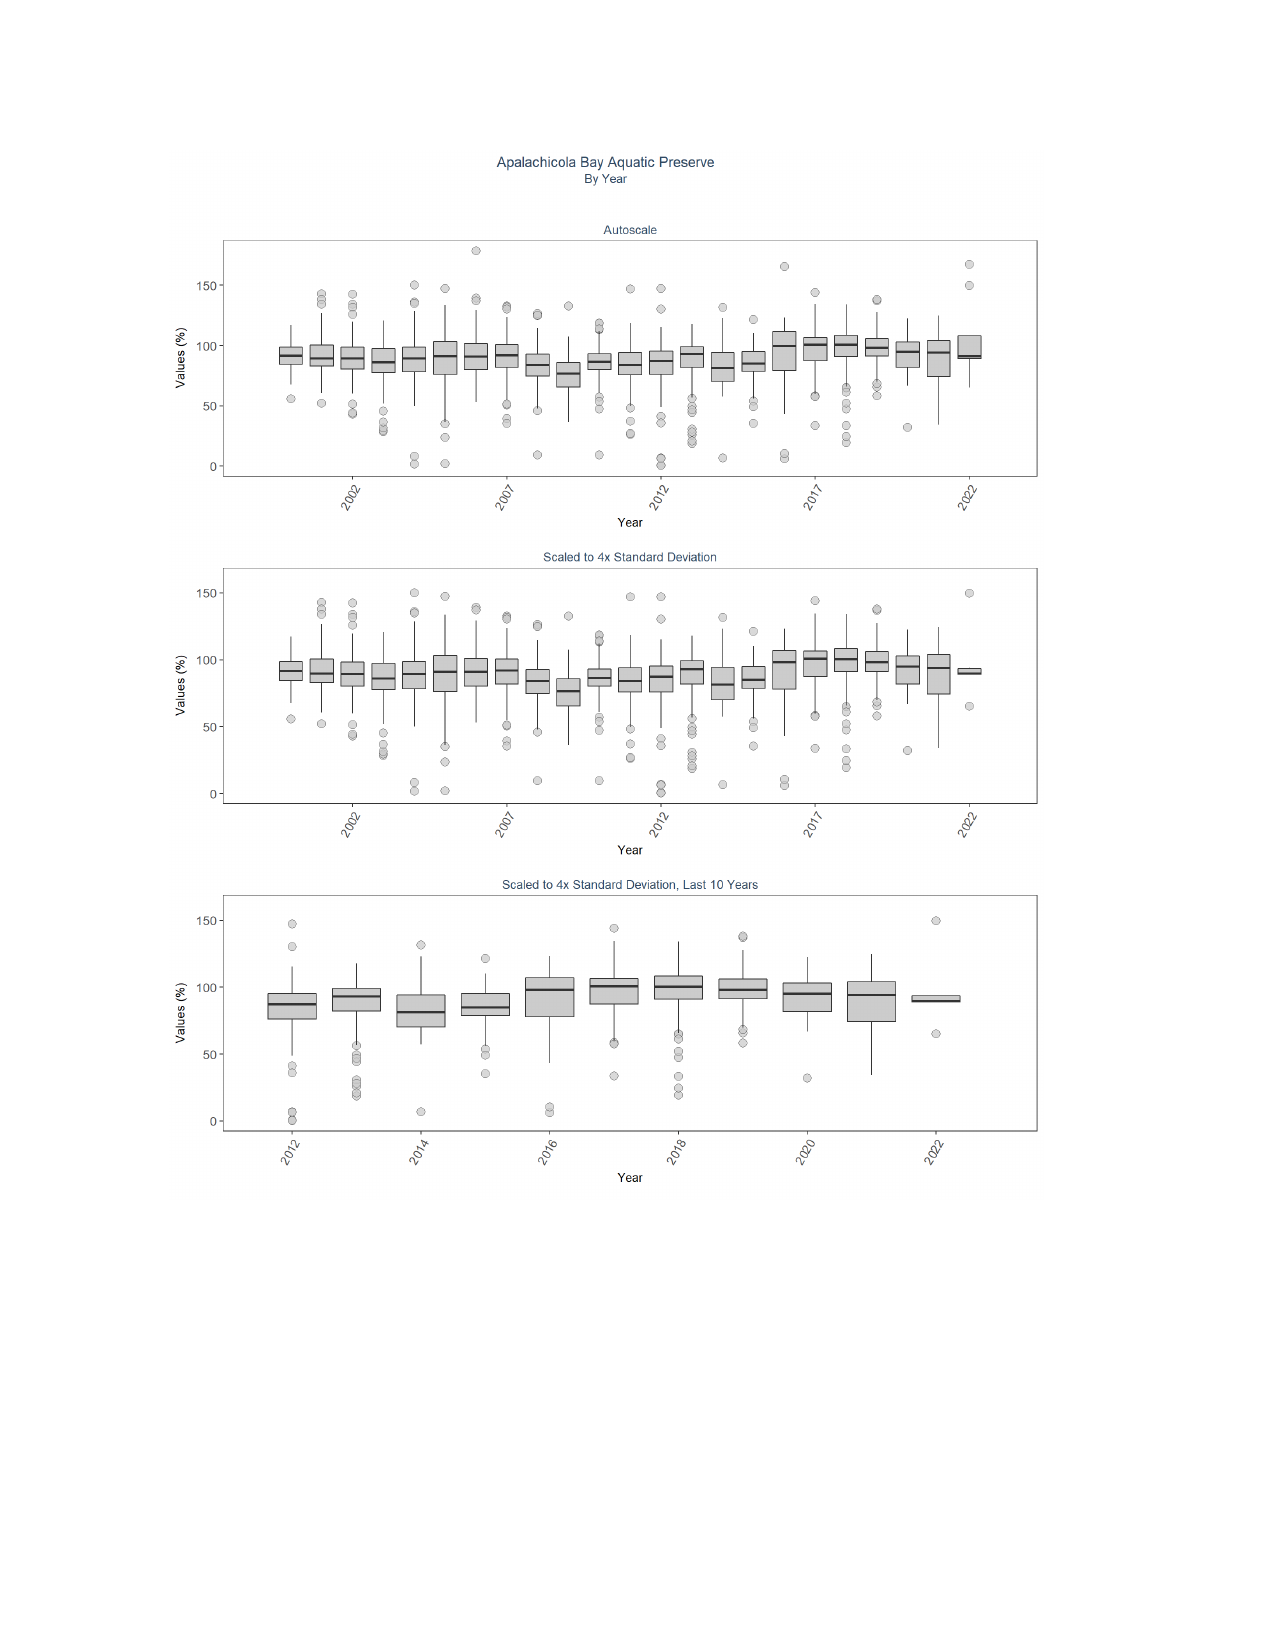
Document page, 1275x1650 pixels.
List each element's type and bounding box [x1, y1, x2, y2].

picture [168, 150, 1044, 1200]
